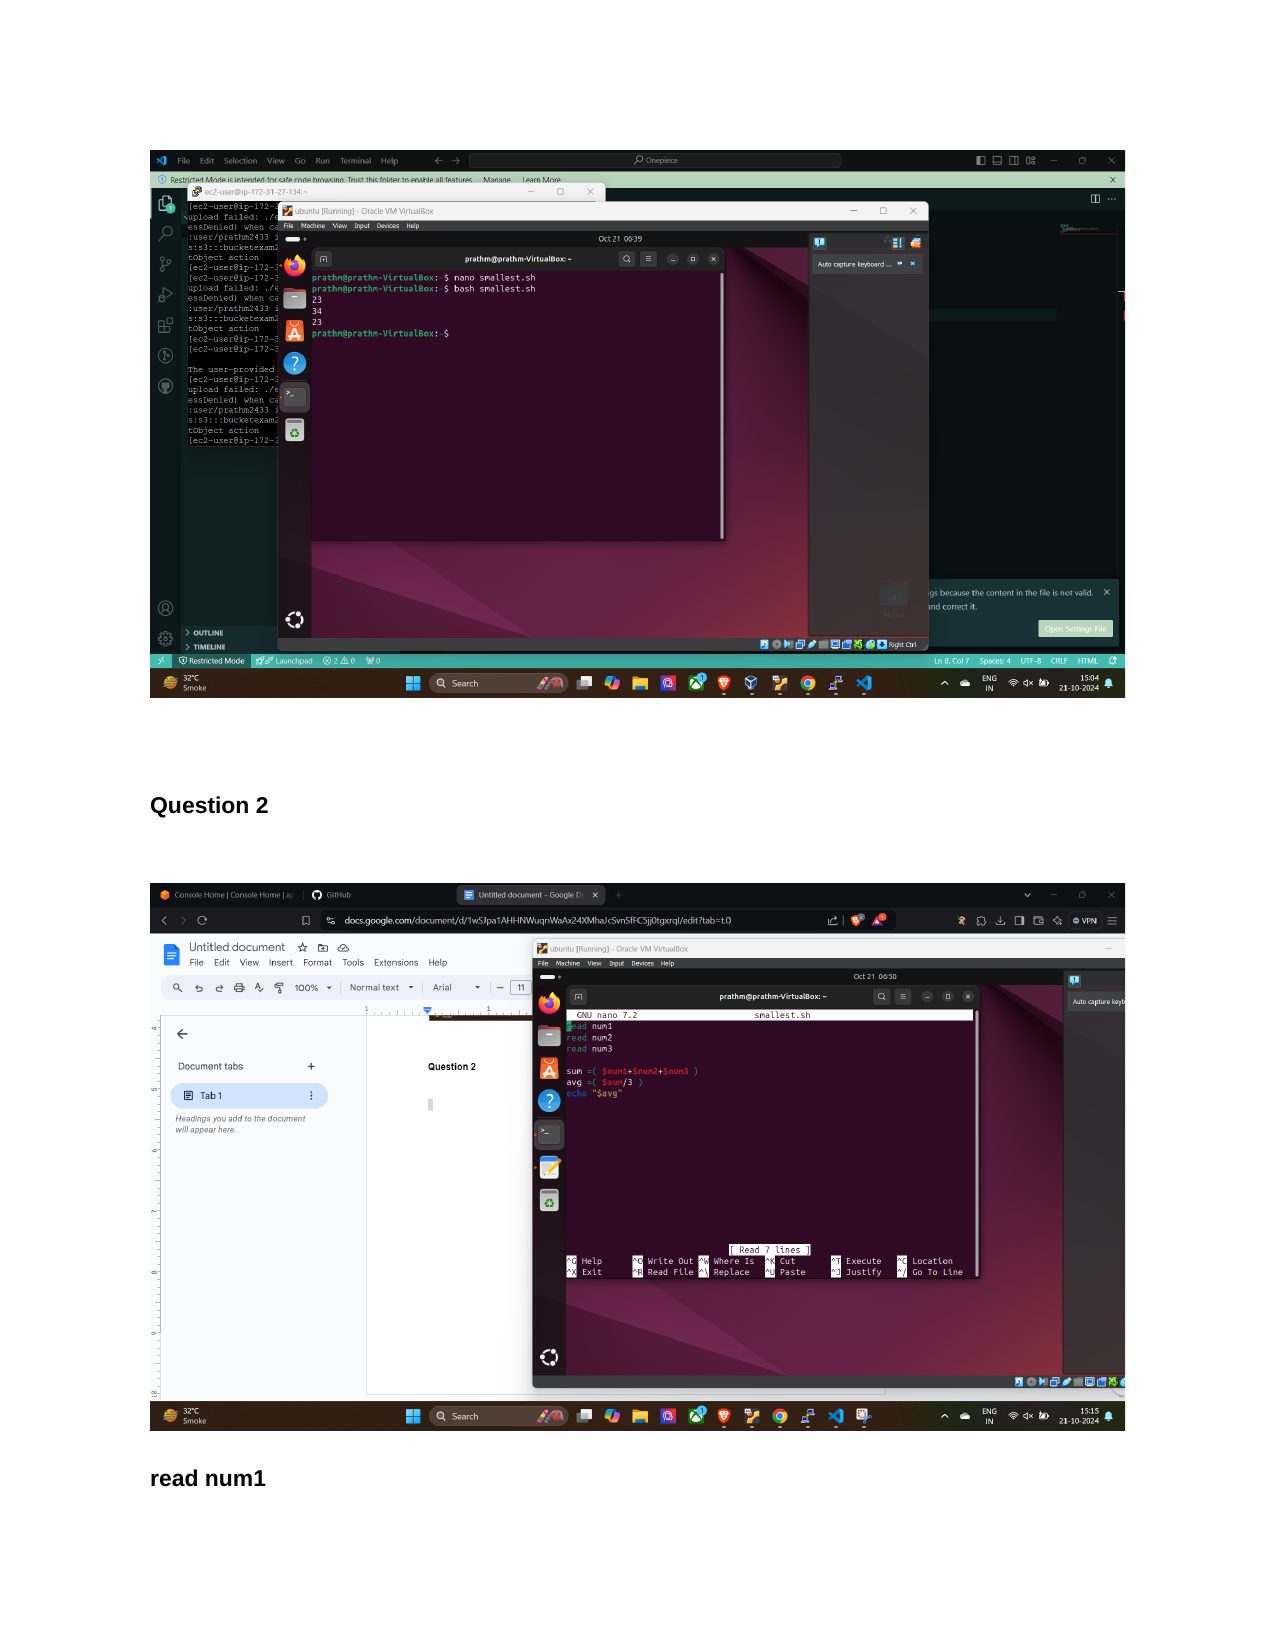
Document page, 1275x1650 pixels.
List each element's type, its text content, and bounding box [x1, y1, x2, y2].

picture [150, 883, 1125, 1431]
picture [150, 150, 1125, 698]
text Question 2 [150, 792, 1125, 819]
text read num1 [150, 1465, 1125, 1491]
